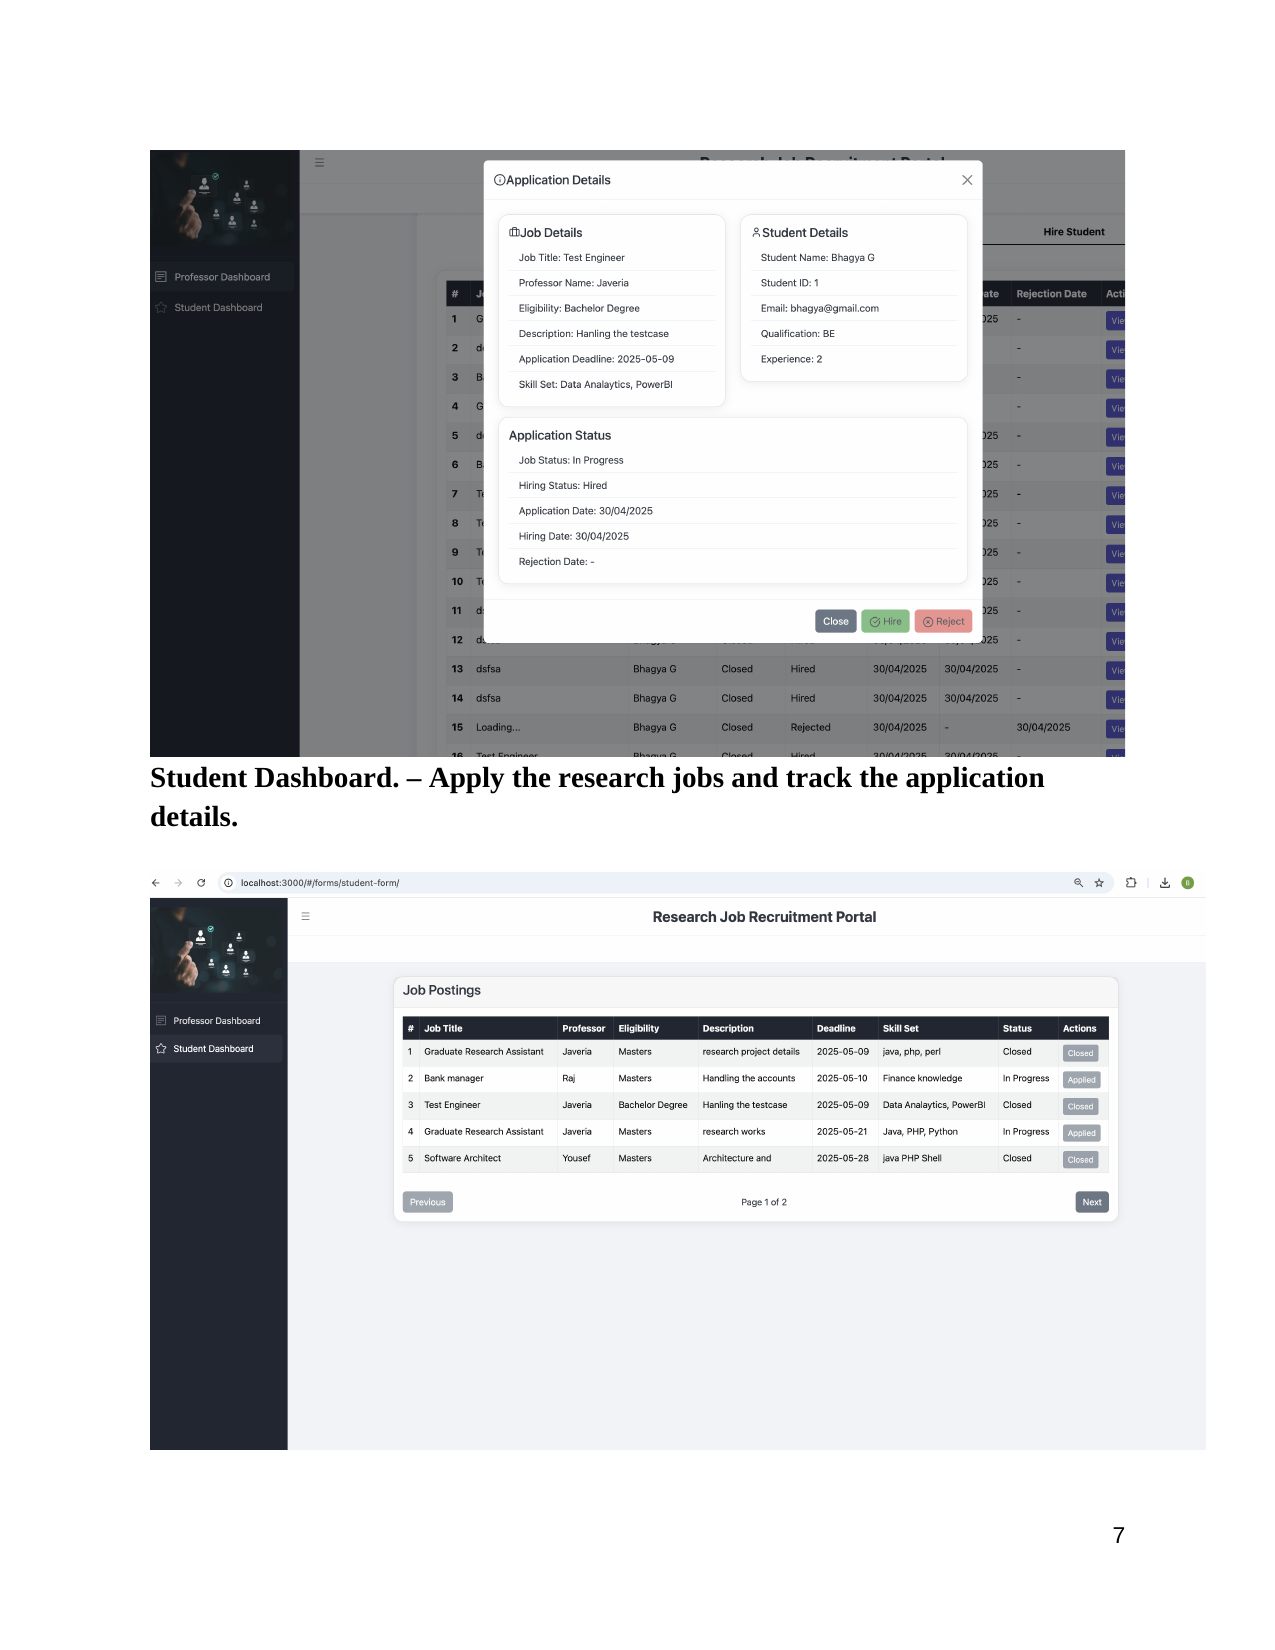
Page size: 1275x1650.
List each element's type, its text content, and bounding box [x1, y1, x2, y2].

picture [150, 870, 1206, 1450]
picture [150, 150, 1125, 757]
text Student Dashboard. – Apply the research jobs and track the application details. [150, 761, 1125, 833]
